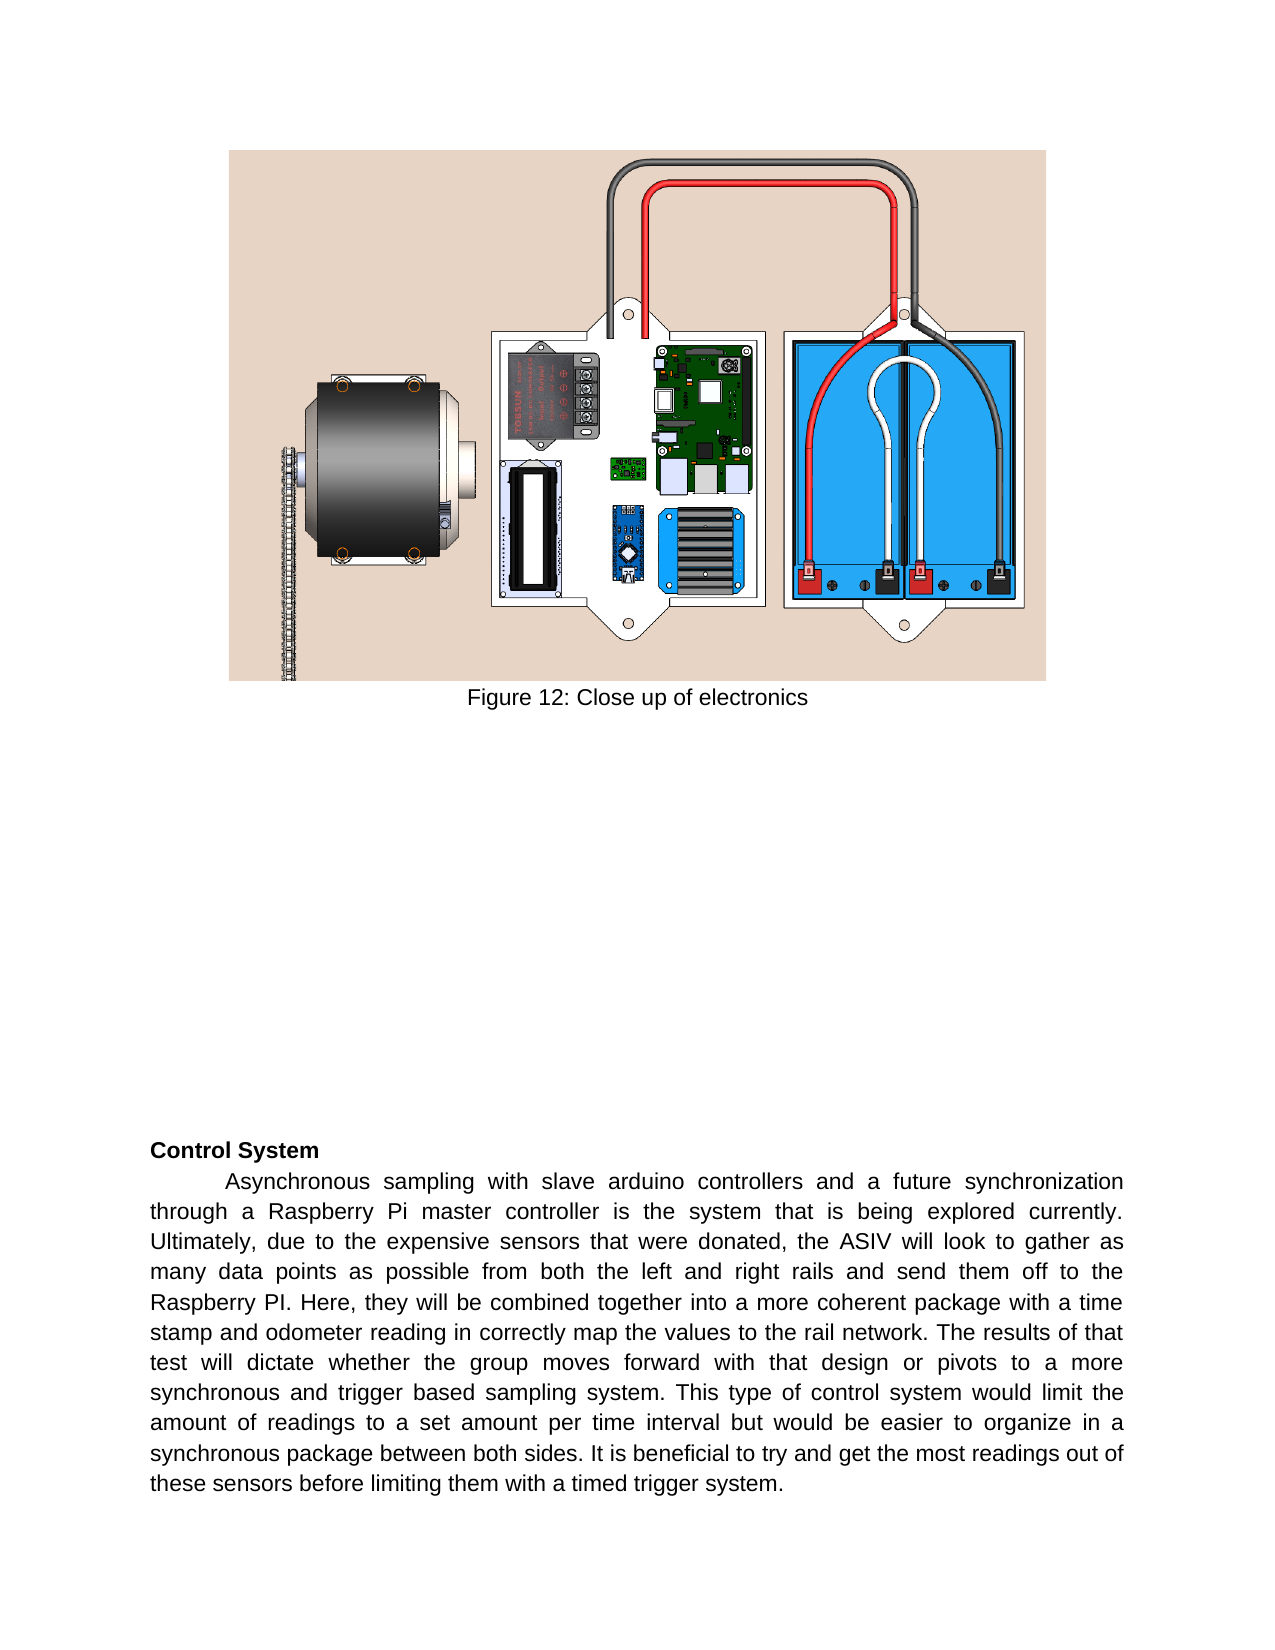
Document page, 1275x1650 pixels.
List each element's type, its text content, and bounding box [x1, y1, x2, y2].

picture [228, 150, 1047, 681]
text Asynchronous sampling with slave arduino controllers and a future synchronization through a Raspberry Pi master controller is the system that is being explored currently. Ultimately, due to the expensive sensors that were donated, the ASIV will look to gather as many data points as possible from both the left and right rails and send them off to the Raspberry PI. Here, they will be combined together into a more coherent package with a time stamp and odometer reading in correctly map the values to the rail network. The results of that test will dictate whether the group moves forward with that design or pivots to a more synchronous and trigger based sampling system. This type of control system would limit the amount of readings to a set amount per time interval but would be easier to organize in a synchronous package between both sides. It is beneficial to try and get the most readings out of these sensors before limiting them with a timed trigger system. [150, 1168, 1125, 1496]
text Control System [150, 1137, 1125, 1164]
text Figure 12: Close up of electronics [150, 684, 1125, 711]
